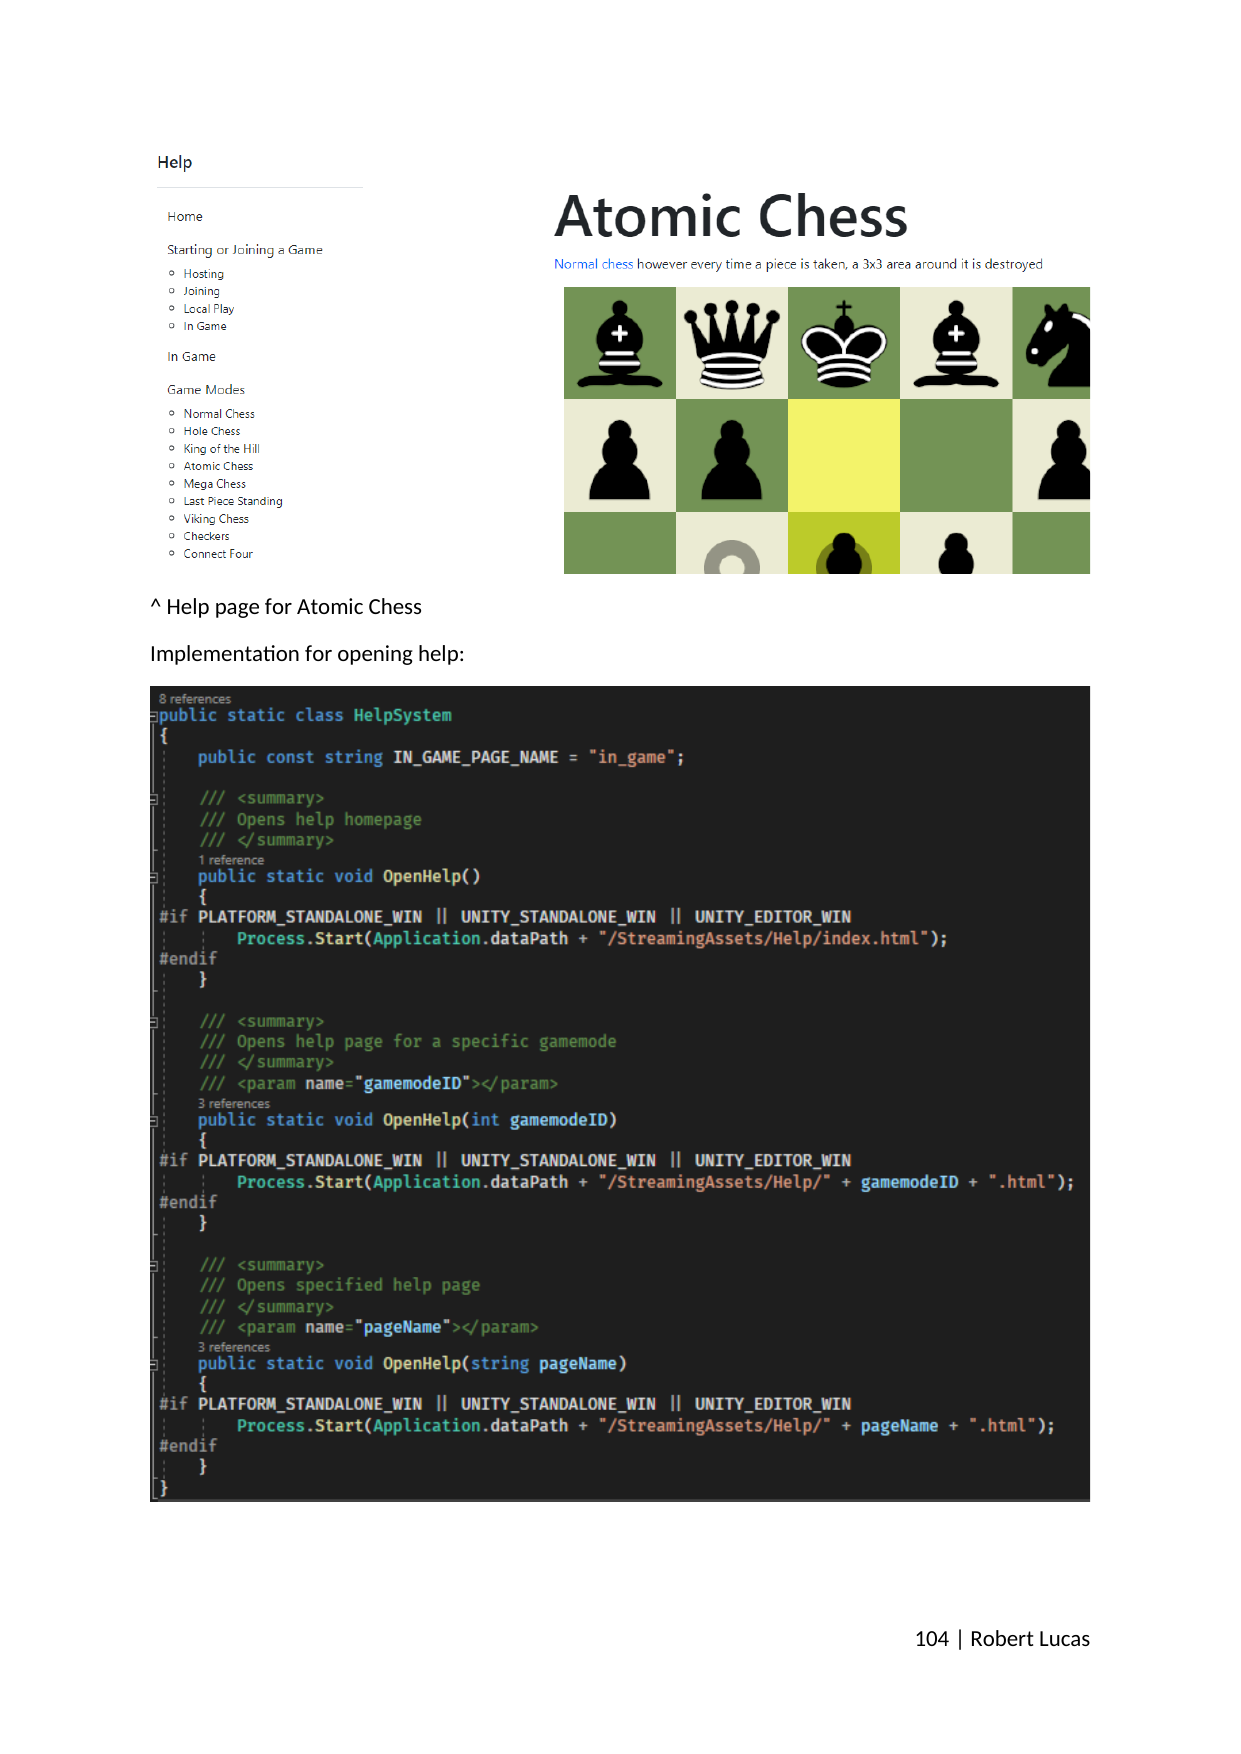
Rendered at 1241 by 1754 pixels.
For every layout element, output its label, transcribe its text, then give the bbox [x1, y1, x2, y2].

picture [150, 150, 1091, 574]
text Implementation for opening help: [150, 639, 1090, 667]
picture [150, 686, 1091, 1502]
text ^ Help page for Atomic Chess [150, 592, 1090, 621]
